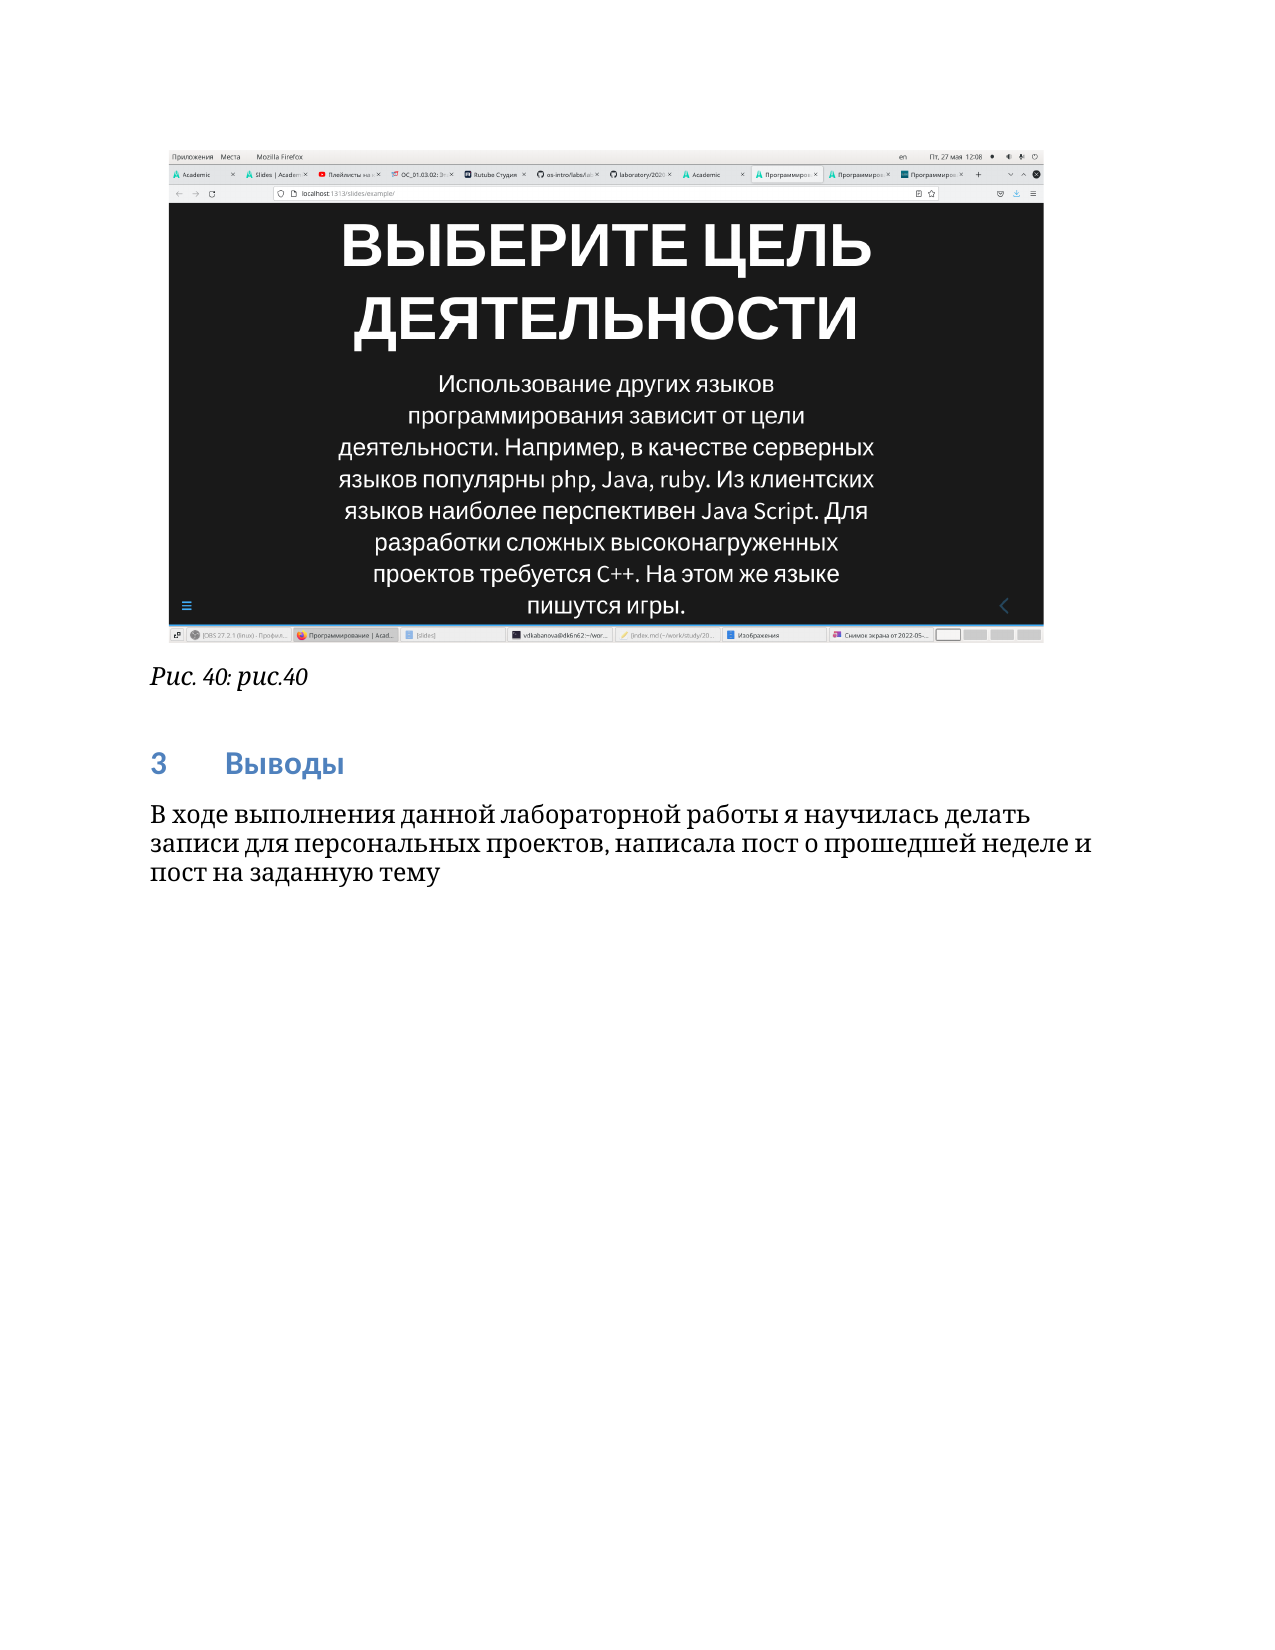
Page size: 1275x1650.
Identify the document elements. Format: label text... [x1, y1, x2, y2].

picture [168, 150, 1044, 643]
subtitle 3 Выводы [150, 742, 1125, 782]
text В ходе выполнения данной лабораторной работы я научилась делать записи для персональных проектов, написала пост о прошедшей неделе и пост на заданную тему [150, 801, 1125, 887]
text Рис. 40: рис.40 [150, 663, 1125, 692]
